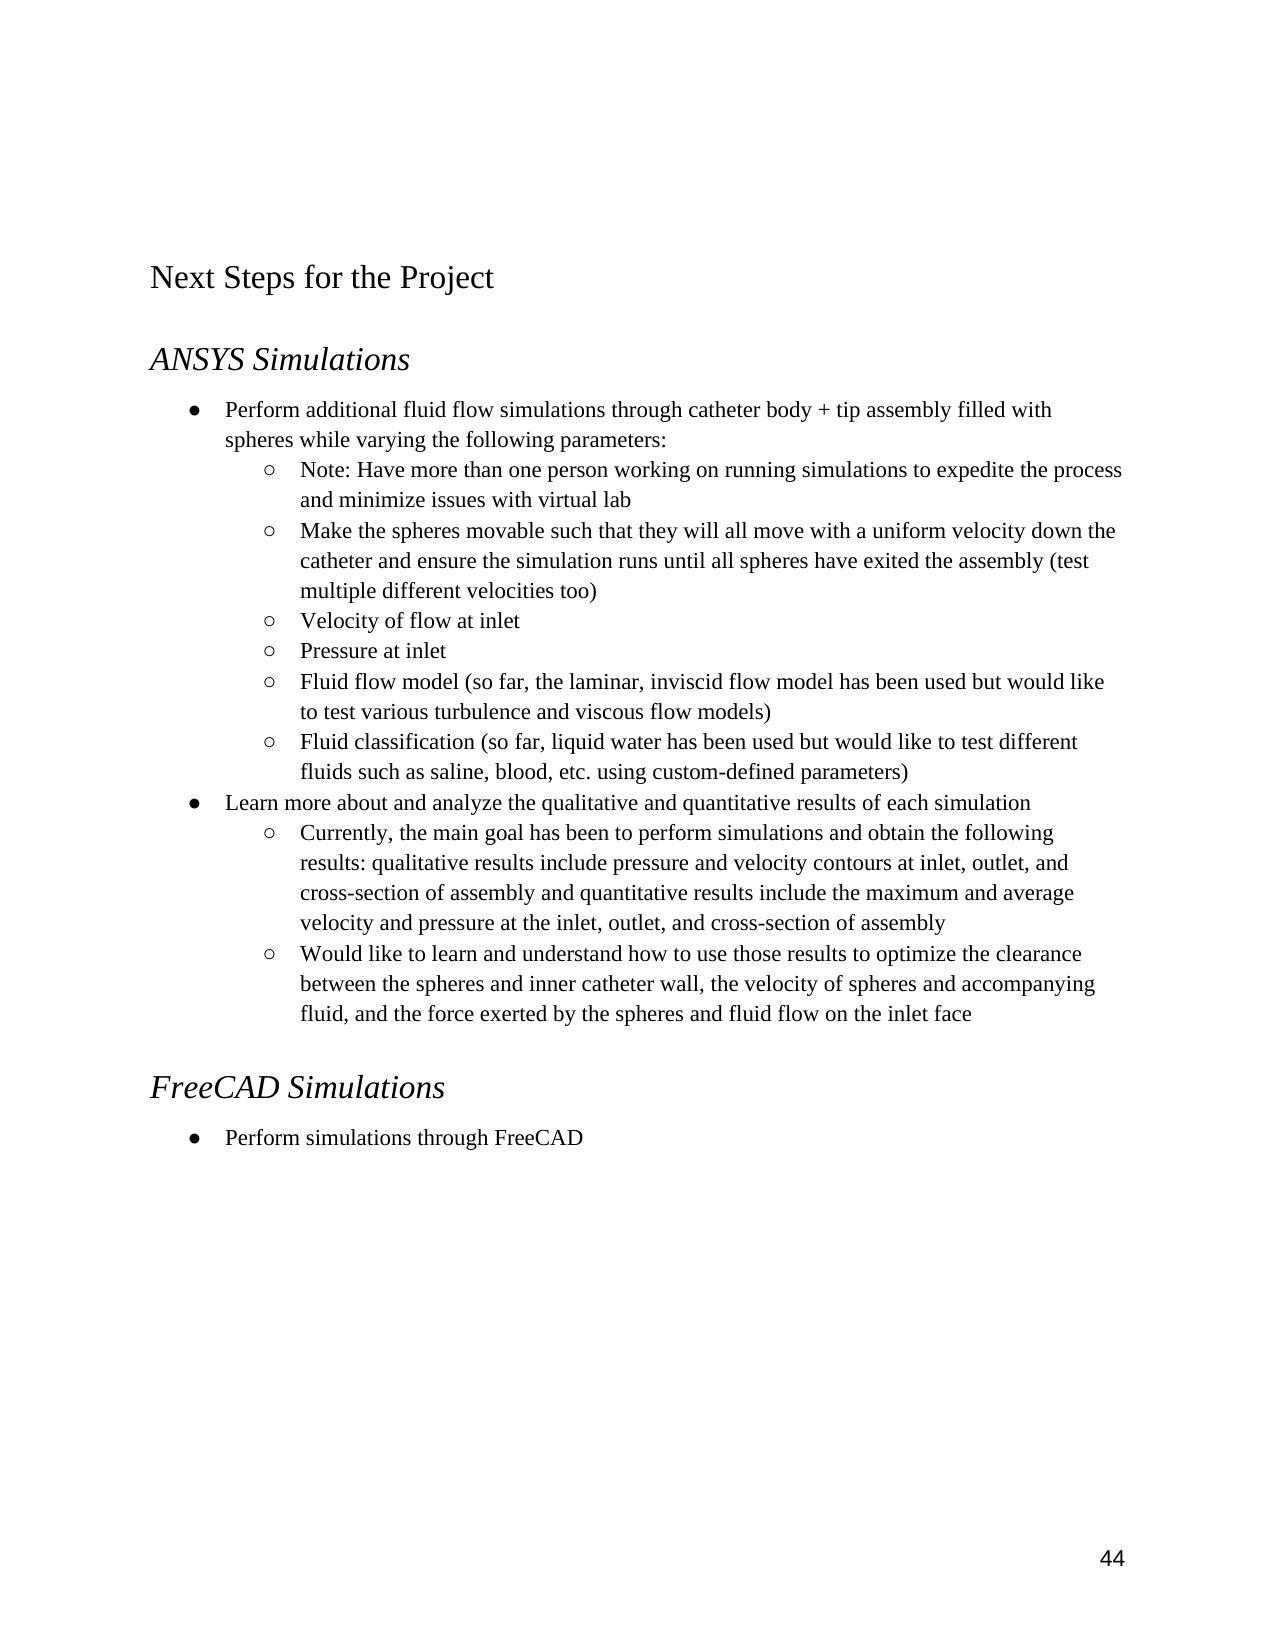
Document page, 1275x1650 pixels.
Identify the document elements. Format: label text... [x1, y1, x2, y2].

list Make the spheres movable such that they will all move with a uniform velocity down the catheter and ensure the simulation runs until all spheres have exited the assembly (test multiple different velocities too) [262, 517, 1125, 603]
list Perform simulations through FreeCAD [187, 1124, 1125, 1151]
list Velocity of flow at inlet [262, 607, 1125, 634]
subtitle ANSYS Simulations [150, 339, 1125, 378]
list Note: Have more than one person working on running simulations to expedite the process and minimize issues with virtual lab [262, 456, 1125, 513]
list Pressure at inlet [262, 637, 1125, 664]
list Fluid flow model (so far, the laminar, inviscid flow model has been used but would like to test various turbulence and viscous flow models) [262, 668, 1125, 724]
list Perform additional fluid flow simulations through catheter body + tip assembly filled with spheres while varying the following parameters: [187, 396, 1125, 452]
list Currently, the main goal has been to perform simulations and obtain the following results: qualitative results include pressure and velocity contours at inlet, outlet, and cross-section of assembly and quantitative results include the maximum and average velocity and pressure at the inlet, outlet, and cross-section of assembly [262, 819, 1125, 936]
list Learn more about and analyze the qualitative and quantitative results of each simulation [187, 788, 1125, 815]
subtitle FreeCAD Simulations [150, 1068, 1125, 1106]
list Fluid classification (so far, liquid water has been used but would like to test different fluids such as saline, blood, etc. using custom-defined parameters) [262, 728, 1125, 785]
subtitle Next Steps for the Project [150, 258, 1125, 296]
list Would like to learn and understand how to use those results to optimize the clearance between the spheres and inner catheter wall, the velocity of spheres and accompanying fluid, and the force exerted by the spheres and fluid flow on the inlet face [262, 939, 1125, 1026]
